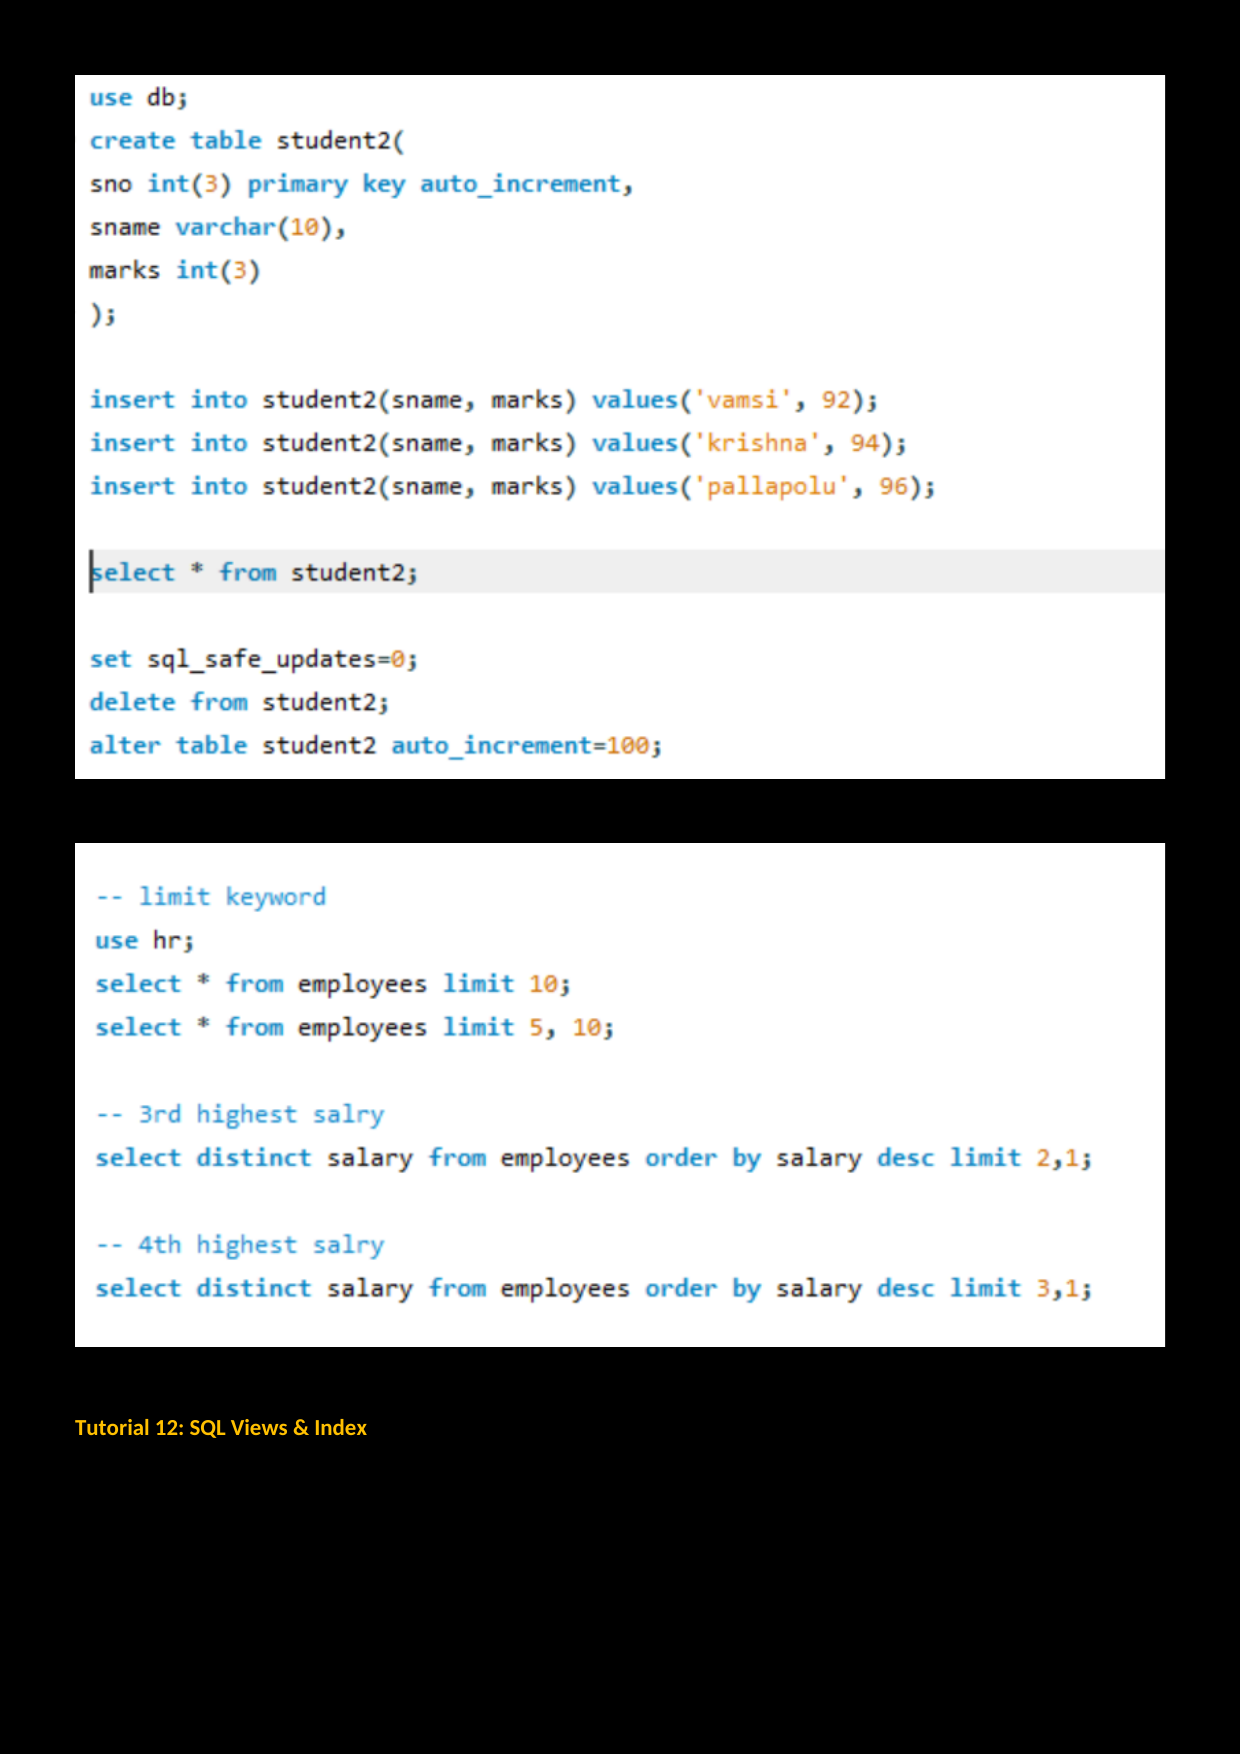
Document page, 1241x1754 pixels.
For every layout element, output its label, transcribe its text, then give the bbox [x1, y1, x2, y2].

text Tutorial 12: SQL Views & Index [75, 1413, 1165, 1441]
picture [75, 843, 1166, 1347]
picture [75, 75, 1166, 779]
